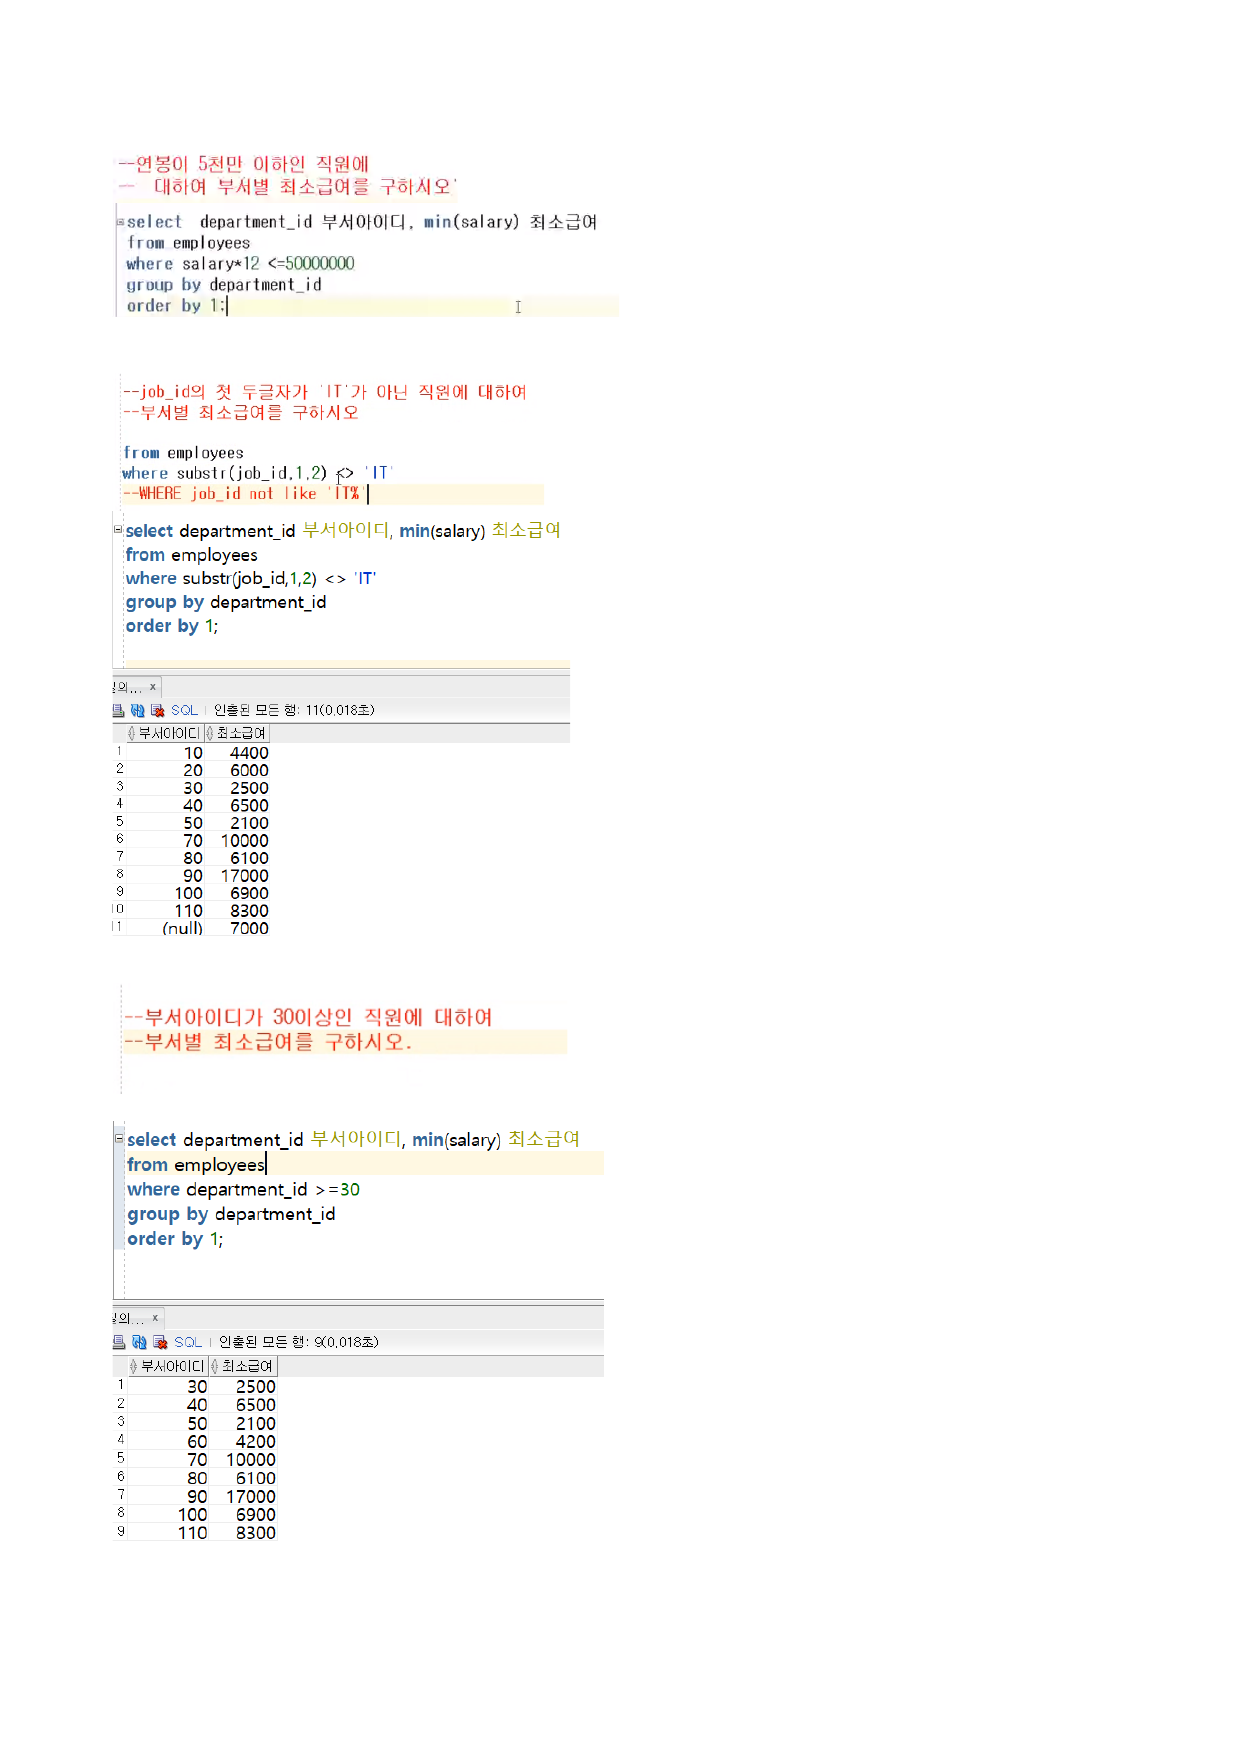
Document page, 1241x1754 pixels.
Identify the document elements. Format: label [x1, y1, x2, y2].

picture [112, 1121, 604, 1548]
picture [112, 373, 571, 955]
picture [112, 150, 620, 317]
picture [112, 983, 568, 1094]
